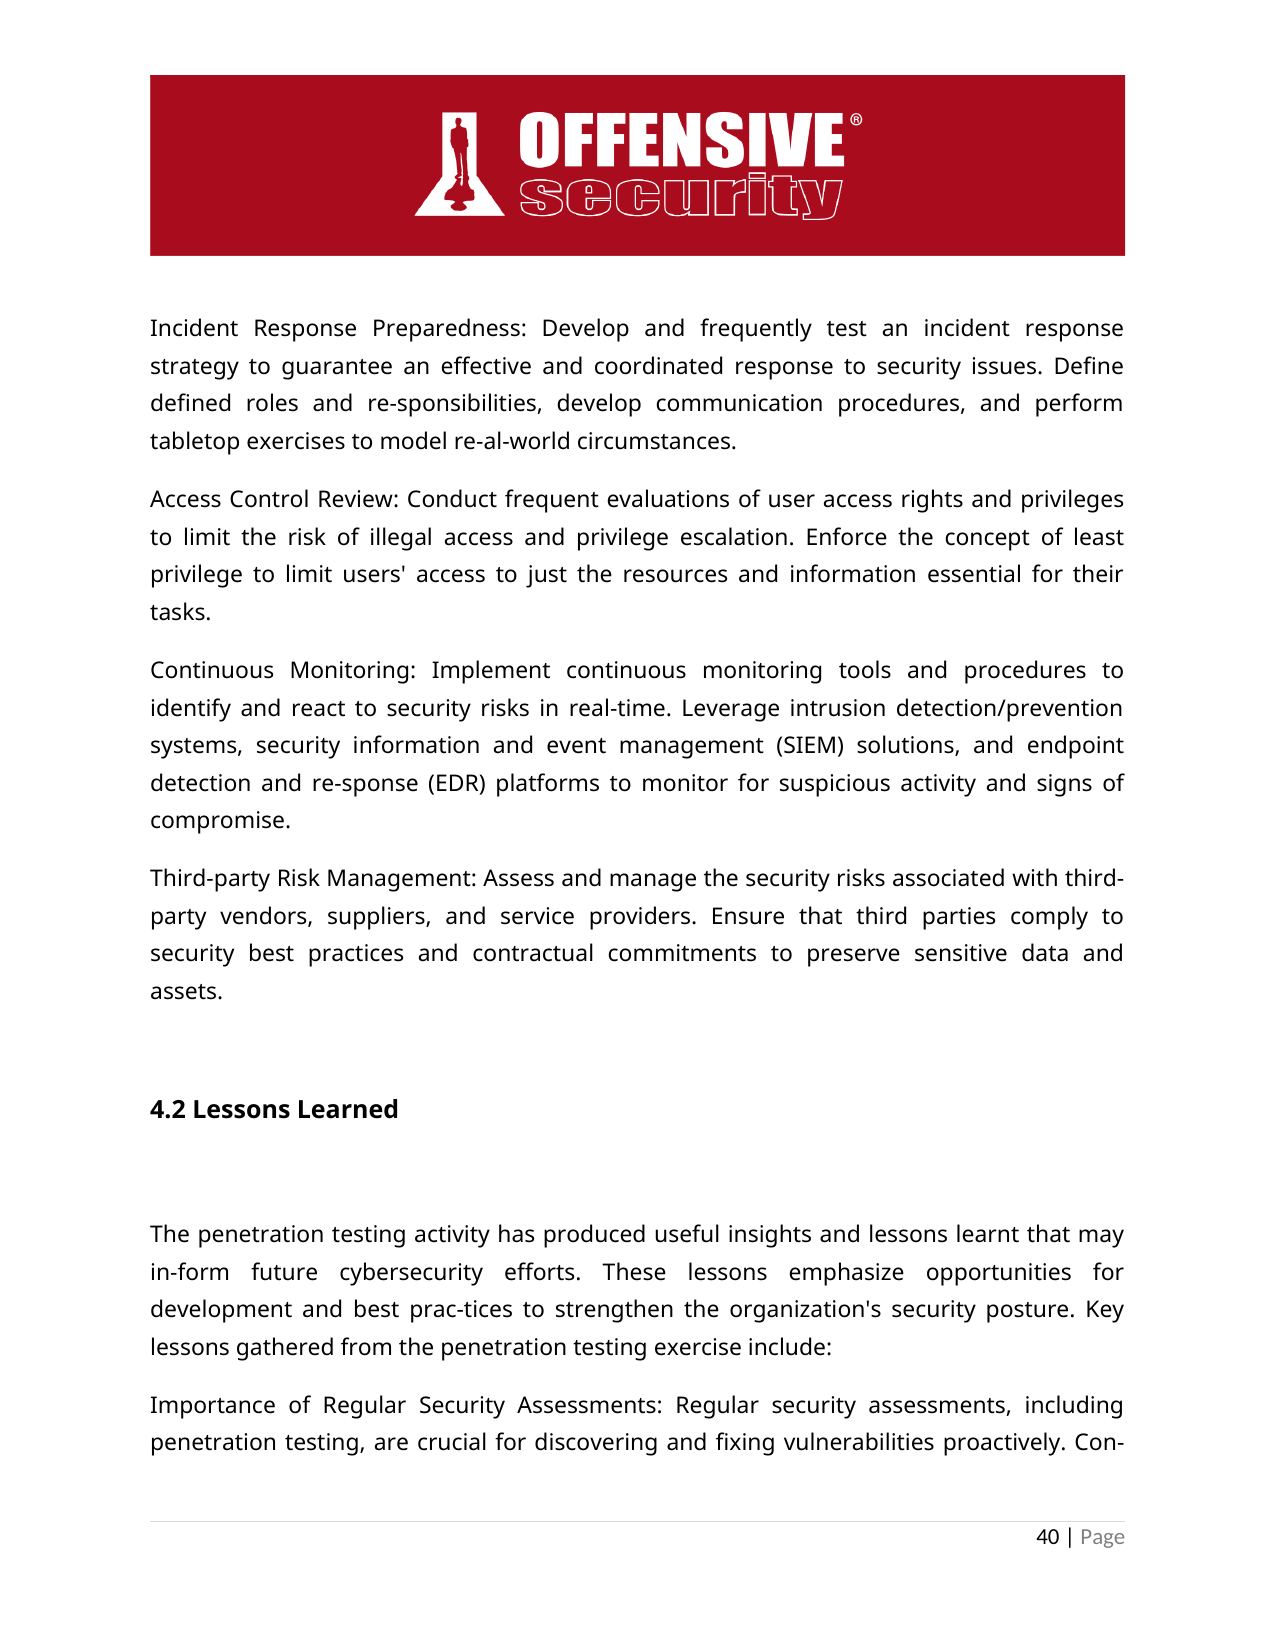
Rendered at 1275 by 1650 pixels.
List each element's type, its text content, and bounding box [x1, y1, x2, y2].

text Access Control Review: Conduct frequent evaluations of user access rights and privileges to limit the risk of illegal access and privilege escalation. Enforce the concept of least privilege to limit users' access to just the resources and information essential for their tasks. [150, 483, 1125, 627]
text Incident Response Preparedness: Develop and frequently test an incident response strategy to guarantee an effective and coordinated response to security issues. Define defined roles and re-sponsibilities, develop communication procedures, and perform tabletop exercises to model re-al-world circumstances. [150, 312, 1125, 456]
text The penetration testing activity has produced useful insights and lessons learnt that may in-form future cybersecurity efforts. These lessons emphasize opportunities for development and best prac-tices to strengthen the organization's security posture. Key lessons gathered from the penetration testing exercise include: [150, 1218, 1125, 1362]
text Continuous Monitoring: Implement continuous monitoring tools and procedures to identify and react to security risks in real-time. Leverage intrusion detection/prevention systems, security information and event management (SIEM) solutions, and endpoint detection and re-sponse (EDR) platforms to monitor for suspicious activity and signs of compromise. [150, 654, 1125, 835]
text 4.2 Lessons Learned [150, 1091, 1125, 1126]
picture [150, 75, 1125, 256]
text Third-party Risk Management: Assess and manage the security risks associated with third-party vendors, suppliers, and service providers. Ensure that third parties comply to security best practices and contractual commitments to preserve sensitive data and assets. [150, 862, 1125, 1006]
